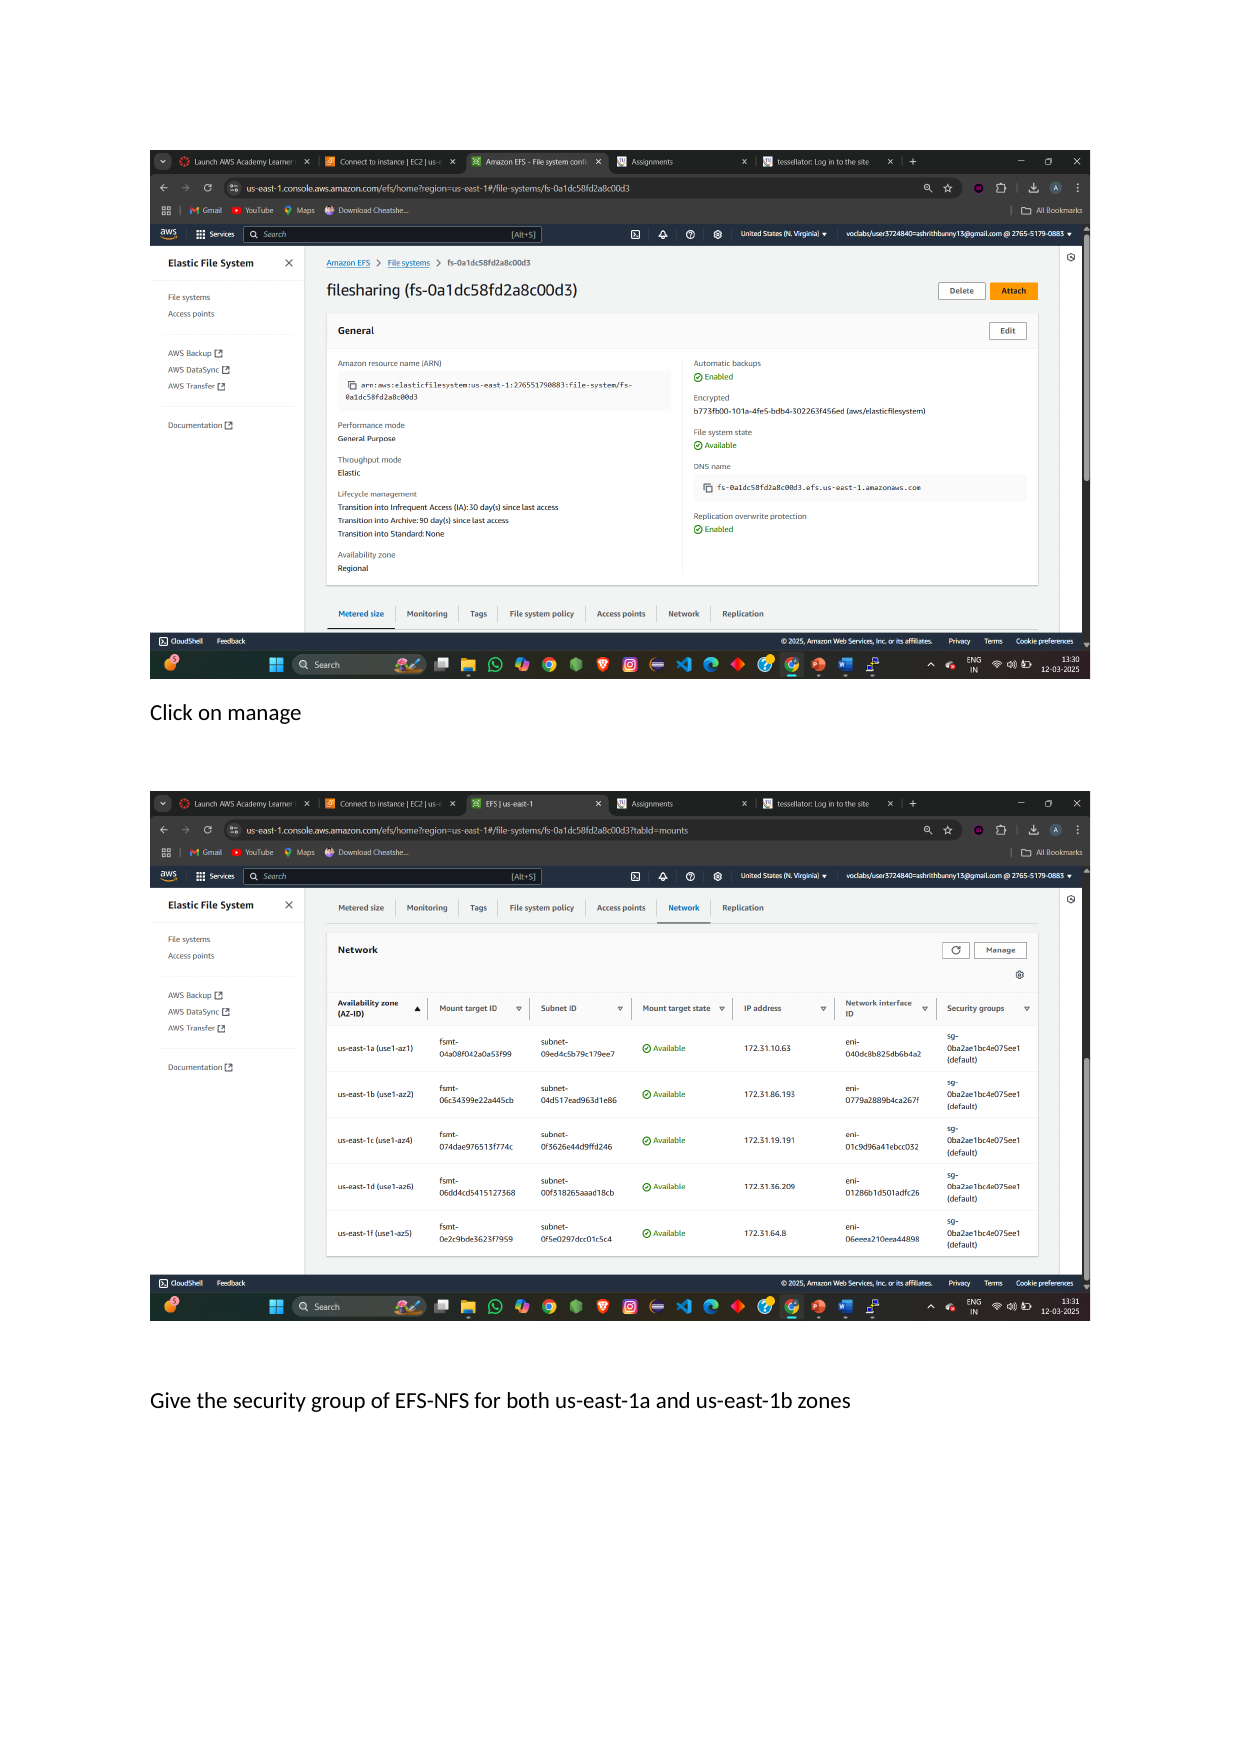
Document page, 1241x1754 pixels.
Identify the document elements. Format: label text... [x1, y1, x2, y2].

picture [150, 791, 1091, 1321]
text Give the security group of EFS-NFS for both us-east-1a and us-east-1b zones [150, 1386, 1090, 1414]
text Click on manage [150, 698, 1090, 726]
picture [150, 150, 1091, 679]
